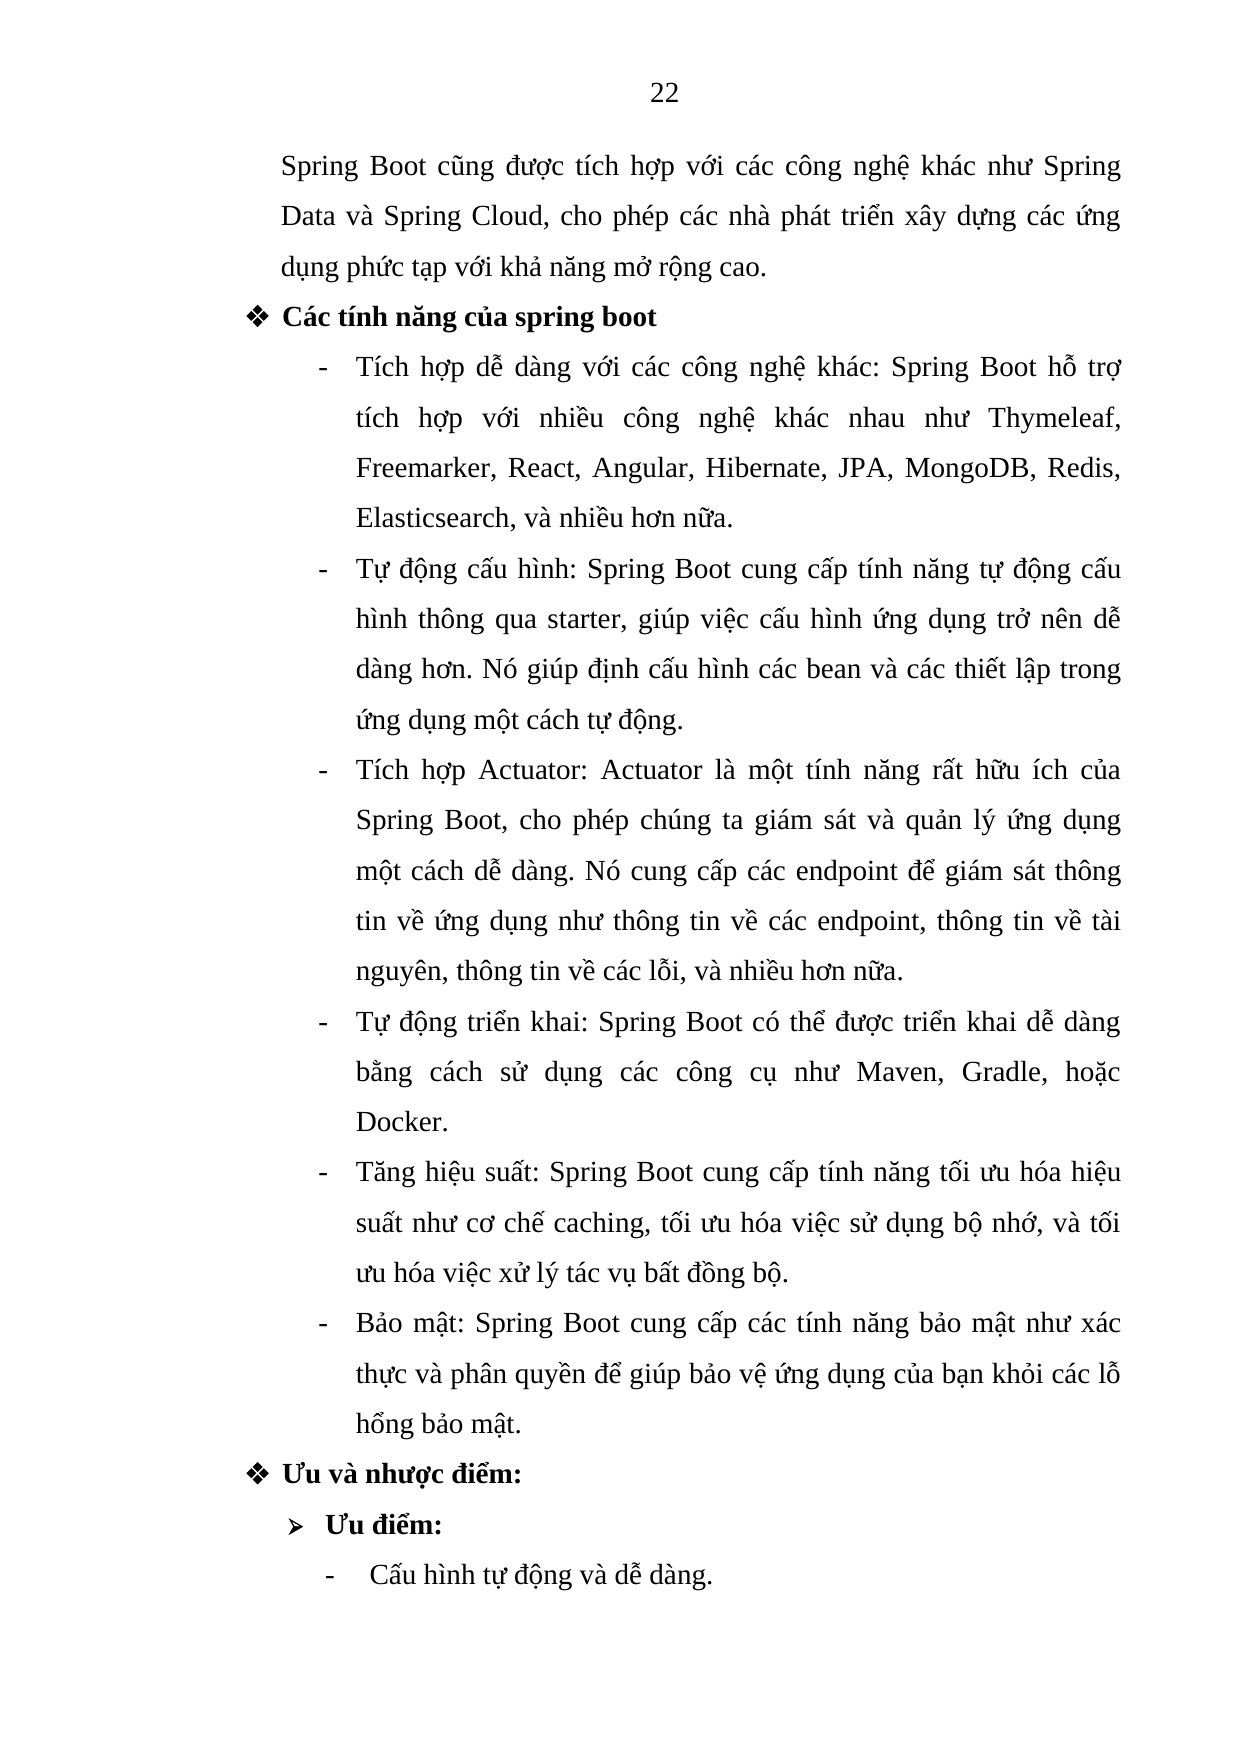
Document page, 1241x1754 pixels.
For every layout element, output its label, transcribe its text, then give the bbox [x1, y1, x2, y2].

list Tích hợp Actuator: Actuator là một tính năng rất hữu ích của Spring Boot, cho phép chúng ta giám sát và quản lý ứng dụng một cách dễ dàng. Nó cung cấp các endpoint để giám sát thông tin về ứng dụng như thông tin về các endpoint, thông tin về tài nguyên, thông tin về các lỗi, và nhiều hơn nữa. [318, 752, 1122, 987]
list Ưu điểm: [287, 1507, 1122, 1540]
list Tích hợp dễ dàng với các công nghệ khác: Spring Boot hỗ trợ tích hợp với nhiều công nghệ khác nhau như Thymeleaf, Freemarker, React, Angular, Hibernate, JPA, MongoDB, Redis, Elasticsearch, và nhiều hơn nữa. [318, 349, 1122, 534]
list Tự động triển khai: Spring Boot có thể được triển khai dễ dàng bằng cách sử dụng các công cụ như Maven, Gradle, hoặc Docker. [318, 1004, 1122, 1138]
list Tăng hiệu suất: Spring Boot cung cấp tính năng tối ưu hóa hiệu suất như cơ chế caching, tối ưu hóa việc sử dụng bộ nhớ, và tối ưu hóa việc xử lý tác vụ bất đồng bộ. [318, 1154, 1122, 1289]
list Các tính năng của spring boot [244, 299, 1122, 333]
list Tự động cấu hình: Spring Boot cung cấp tính năng tự động cấu hình thông qua starter, giúp việc cấu hình ứng dụng trở nên dễ dàng hơn. Nó giúp định cấu hình các bean và các thiết lập trong ứng dụng một cách tự động. [318, 551, 1122, 735]
text Spring Boot cũng được tích hợp với các công nghệ khác như Spring Data và Spring Cloud, cho phép các nhà phát triển xây dựng các ứng dụng phức tạp với khả năng mở rộng cao. [281, 148, 1122, 282]
list Ưu và nhược điểm: [244, 1456, 1122, 1490]
list Bảo mật: Spring Boot cung cấp các tính năng bảo mật như xác thực và phân quyền để giúp bảo vệ ứng dụng của bạn khỏi các lỗ hổng bảo mật. [318, 1306, 1122, 1440]
list Cấu hình tự động và dễ dàng. [325, 1557, 1122, 1591]
